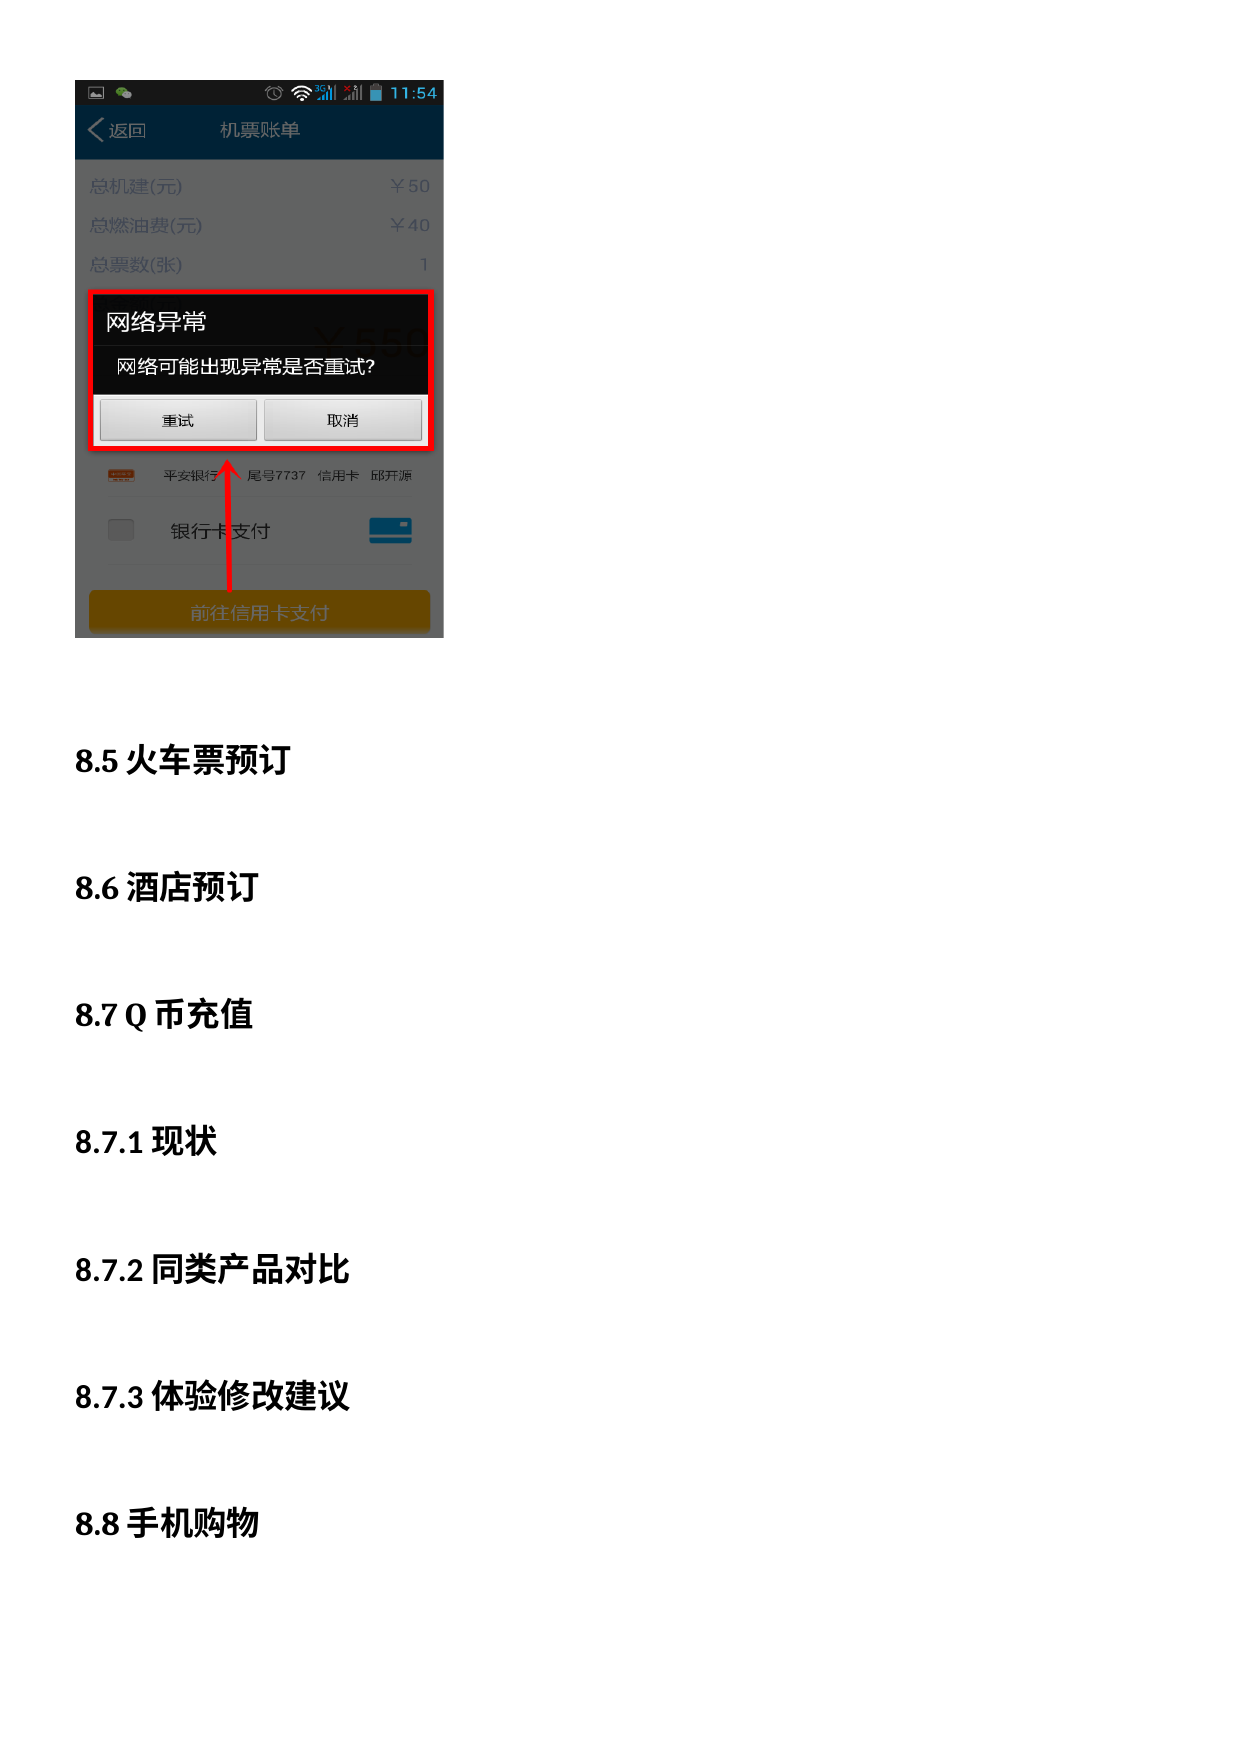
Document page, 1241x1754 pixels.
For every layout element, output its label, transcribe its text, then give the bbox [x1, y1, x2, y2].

subtitle 8.7.3 体验修改建议 [75, 1361, 1165, 1426]
subtitle 8.7.2 同类产品对比 [75, 1234, 1165, 1299]
subtitle 8.8手机购物 [75, 1488, 1165, 1553]
subtitle 8.7 Q币充值 [75, 980, 1165, 1045]
subtitle 8.6酒店预订 [75, 852, 1165, 917]
subtitle 8.7.1 现状 [75, 1107, 1165, 1172]
subtitle 8.5火车票预订 [75, 725, 1165, 790]
picture [75, 80, 444, 638]
